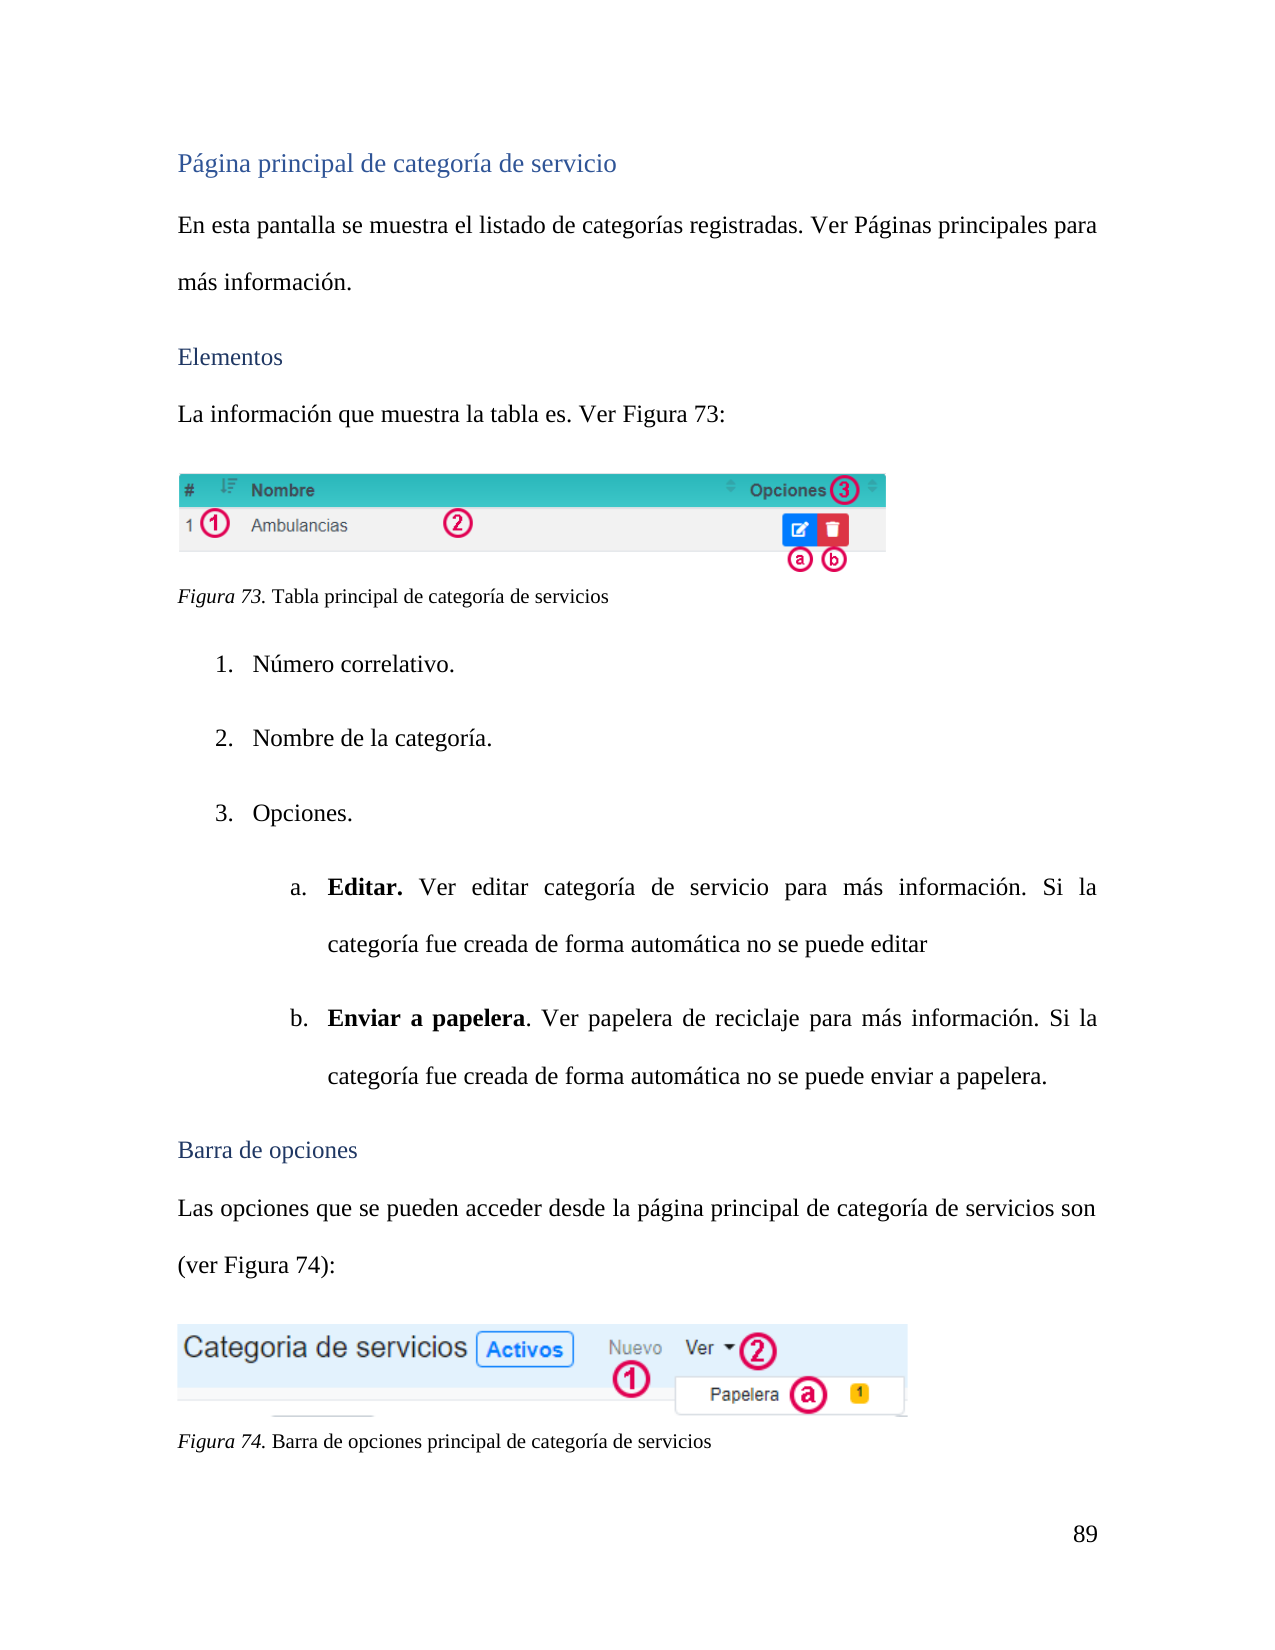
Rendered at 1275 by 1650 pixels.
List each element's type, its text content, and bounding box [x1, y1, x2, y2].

text Figura 73. Tabla principal de categoría de servicios [177, 584, 1098, 608]
list Número correlativo. [215, 649, 1098, 678]
text En esta pantalla se muestra el listado de categorías registradas. Ver Páginas principales para más información. [177, 210, 1098, 296]
text Las opciones que se pueden acceder desde la página principal de categoría de servicios son (ver Figura 74): [177, 1193, 1098, 1279]
list Editar. Ver editar categoría de servicio para más información. Si la categoría fue creada de forma automática no se puede editar [290, 872, 1098, 958]
picture [177, 473, 887, 572]
text Página principal de categoría de servicio [177, 148, 1098, 179]
list Opciones. [215, 798, 1098, 826]
text Elementos [177, 342, 1098, 370]
picture [177, 1324, 908, 1417]
list Enviar a papelera. Ver papelera de reciclaje para más información. Si la categoría fue creada de forma automática no se puede enviar a papelera. [290, 1003, 1098, 1090]
text Barra de opciones [177, 1135, 1098, 1164]
text La información que muestra la tabla es. Ver Figura 73: [177, 399, 1098, 428]
list Nombre de la categoría. [215, 723, 1098, 752]
text Figura 74. Barra de opciones principal de categoría de servicios [177, 1429, 1098, 1453]
